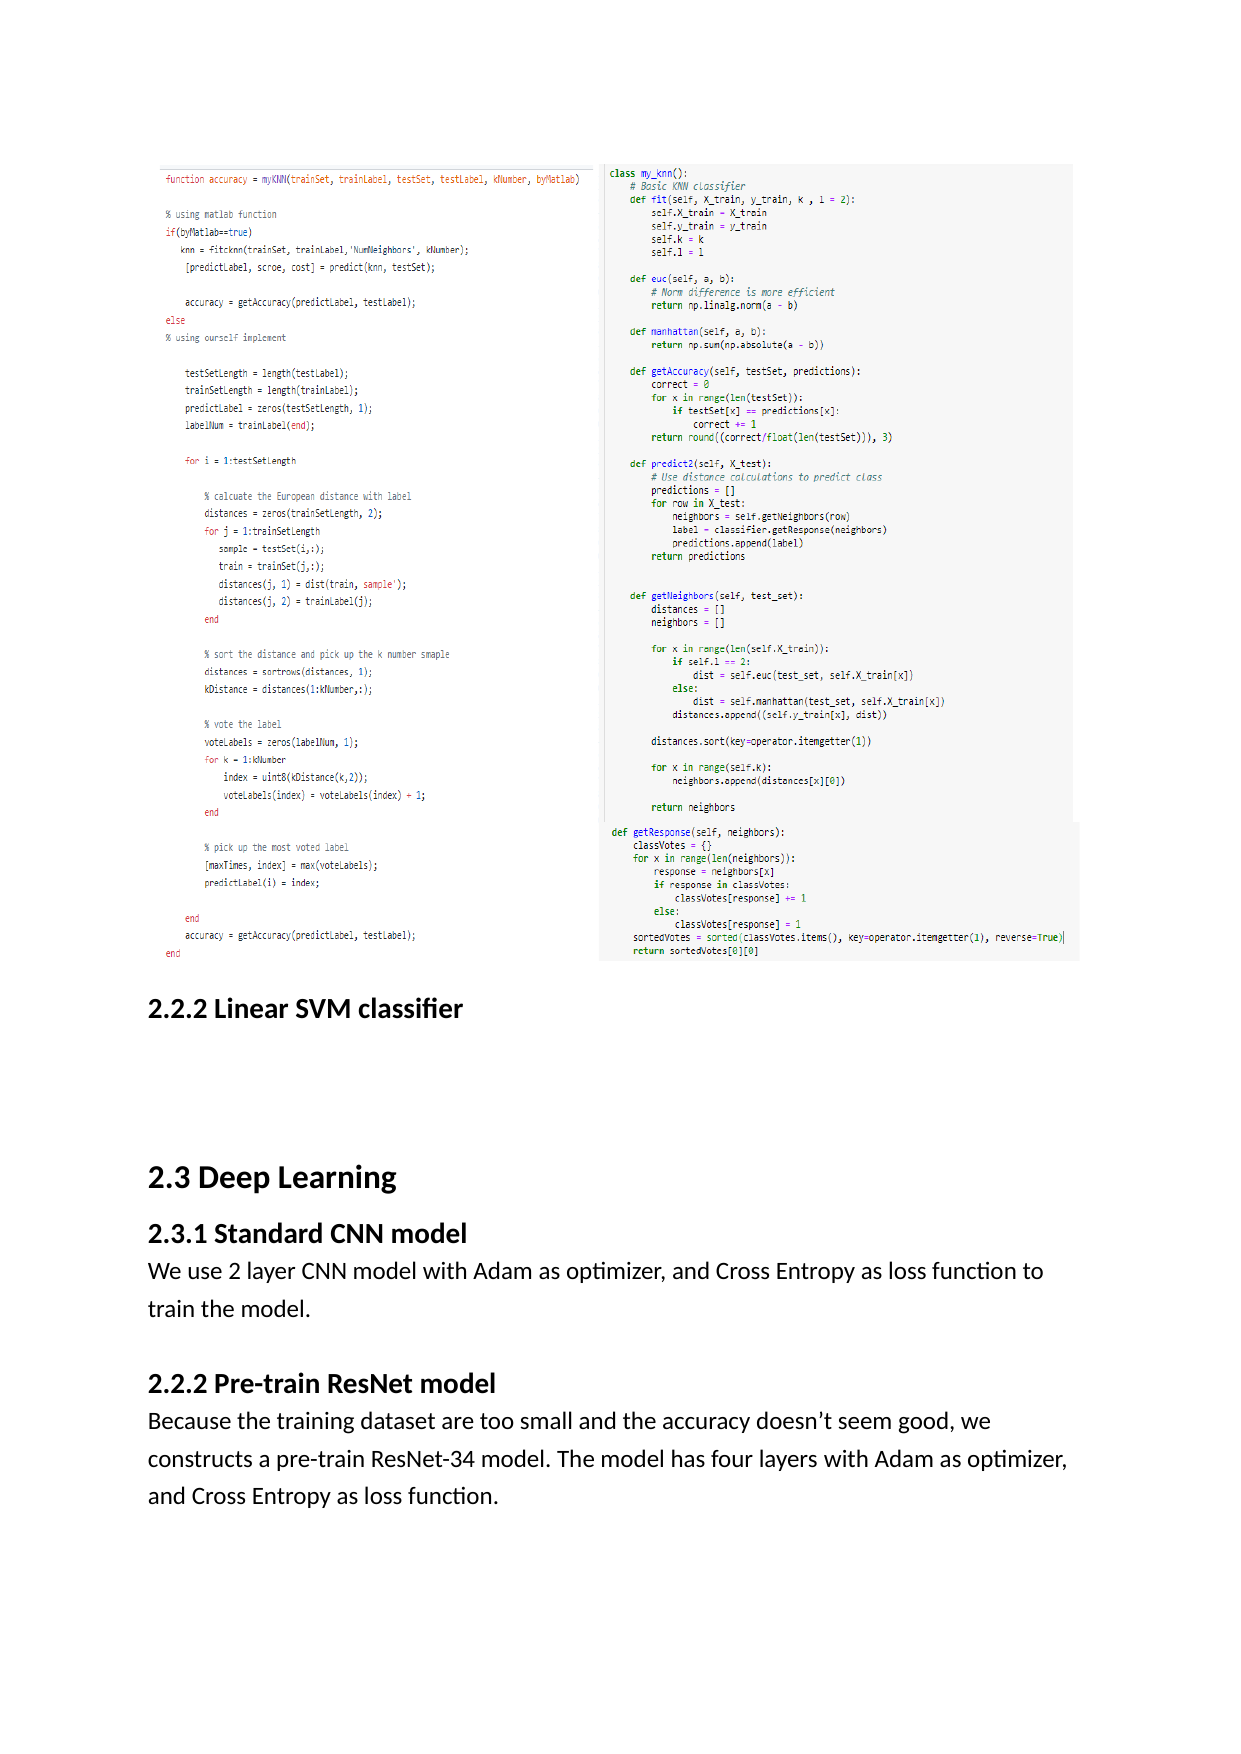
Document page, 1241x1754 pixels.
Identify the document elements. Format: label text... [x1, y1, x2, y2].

text 2.2.2 Linear SVM classiﬁer [148, 989, 1092, 1027]
text 2.2.2 Pre-train ResNet model [148, 1364, 1092, 1402]
text Because the training dataset are too small and the accuracy doesn’t seem good, we constructs a pre-train ResNet-34 model. The model has four layers with Adam as optimizer, and Cross Entropy as loss function. [148, 1402, 1092, 1514]
text 2.3 Deep Learning [148, 1139, 1092, 1214]
text We use 2 layer CNN model with Adam as optimizer, and Cross Entropy as loss function to train the model. [148, 1252, 1092, 1327]
picture [598, 164, 1080, 961]
text 2.3.1 Standard CNN model [148, 1214, 1092, 1252]
picture [159, 165, 594, 962]
